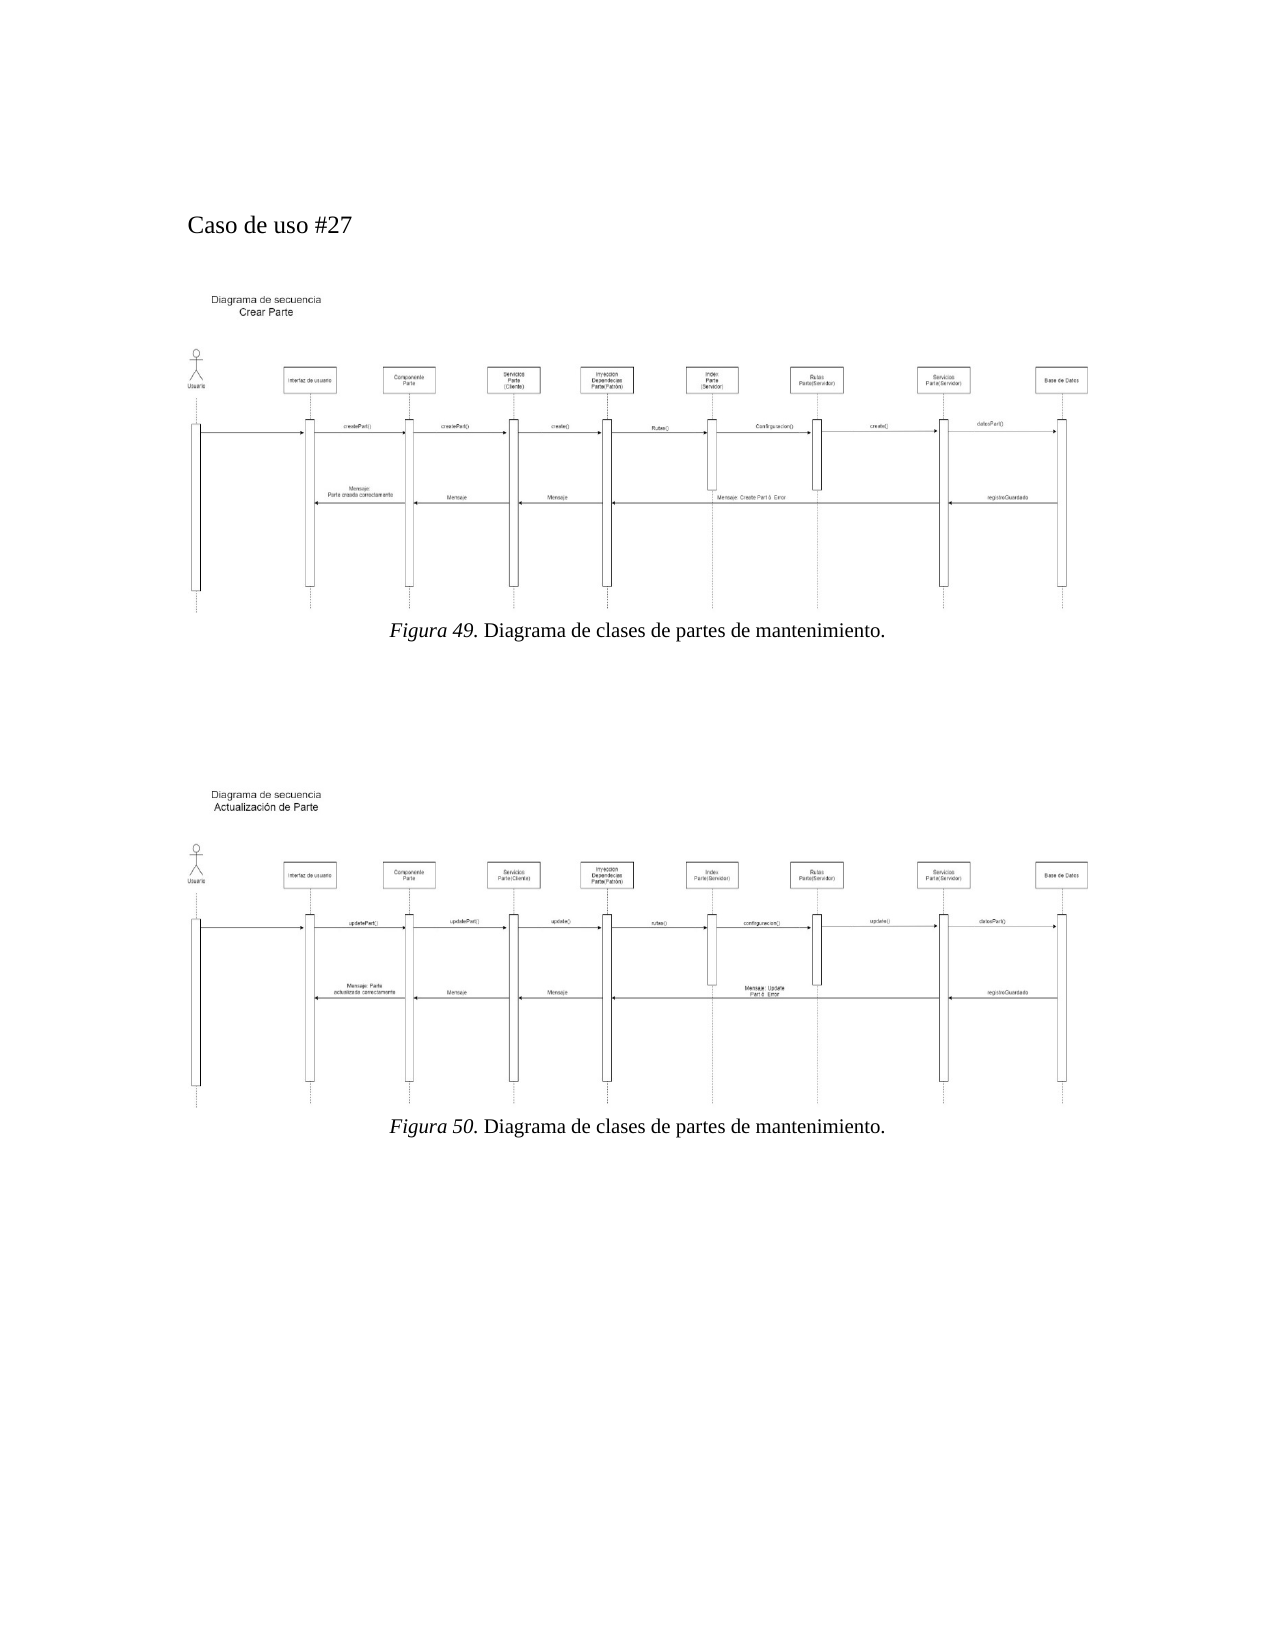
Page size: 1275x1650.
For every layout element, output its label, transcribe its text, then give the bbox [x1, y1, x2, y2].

picture [187, 787, 1088, 1108]
text Figura 50. Diagrama de clases de partes de mantenimiento. [187, 1114, 1087, 1138]
text Caso de uso #27 [187, 210, 1087, 239]
text Figura 49. Diagrama de clases de partes de mantenimiento. [187, 618, 1087, 642]
picture [187, 292, 1088, 613]
